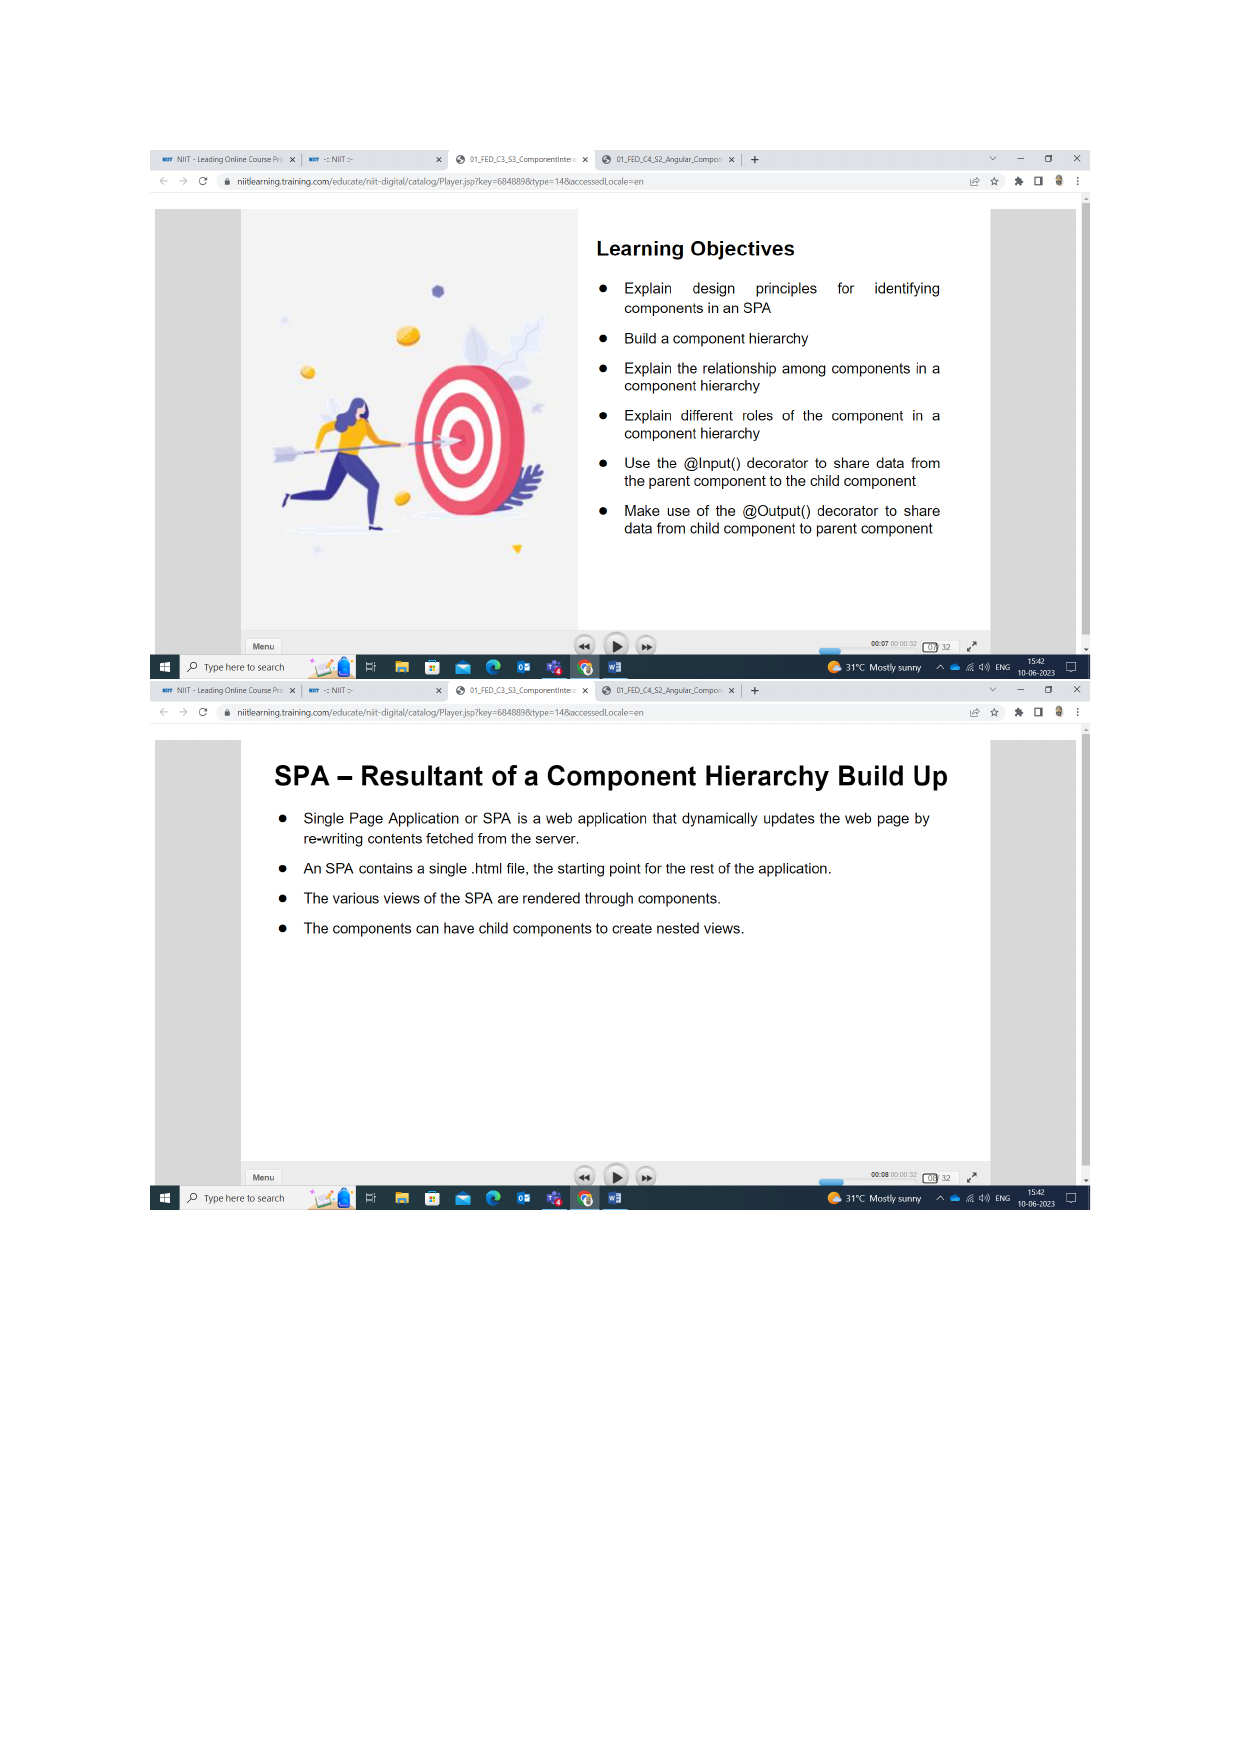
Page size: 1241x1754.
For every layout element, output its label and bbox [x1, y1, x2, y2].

picture [150, 150, 1091, 679]
picture [150, 681, 1091, 1210]
